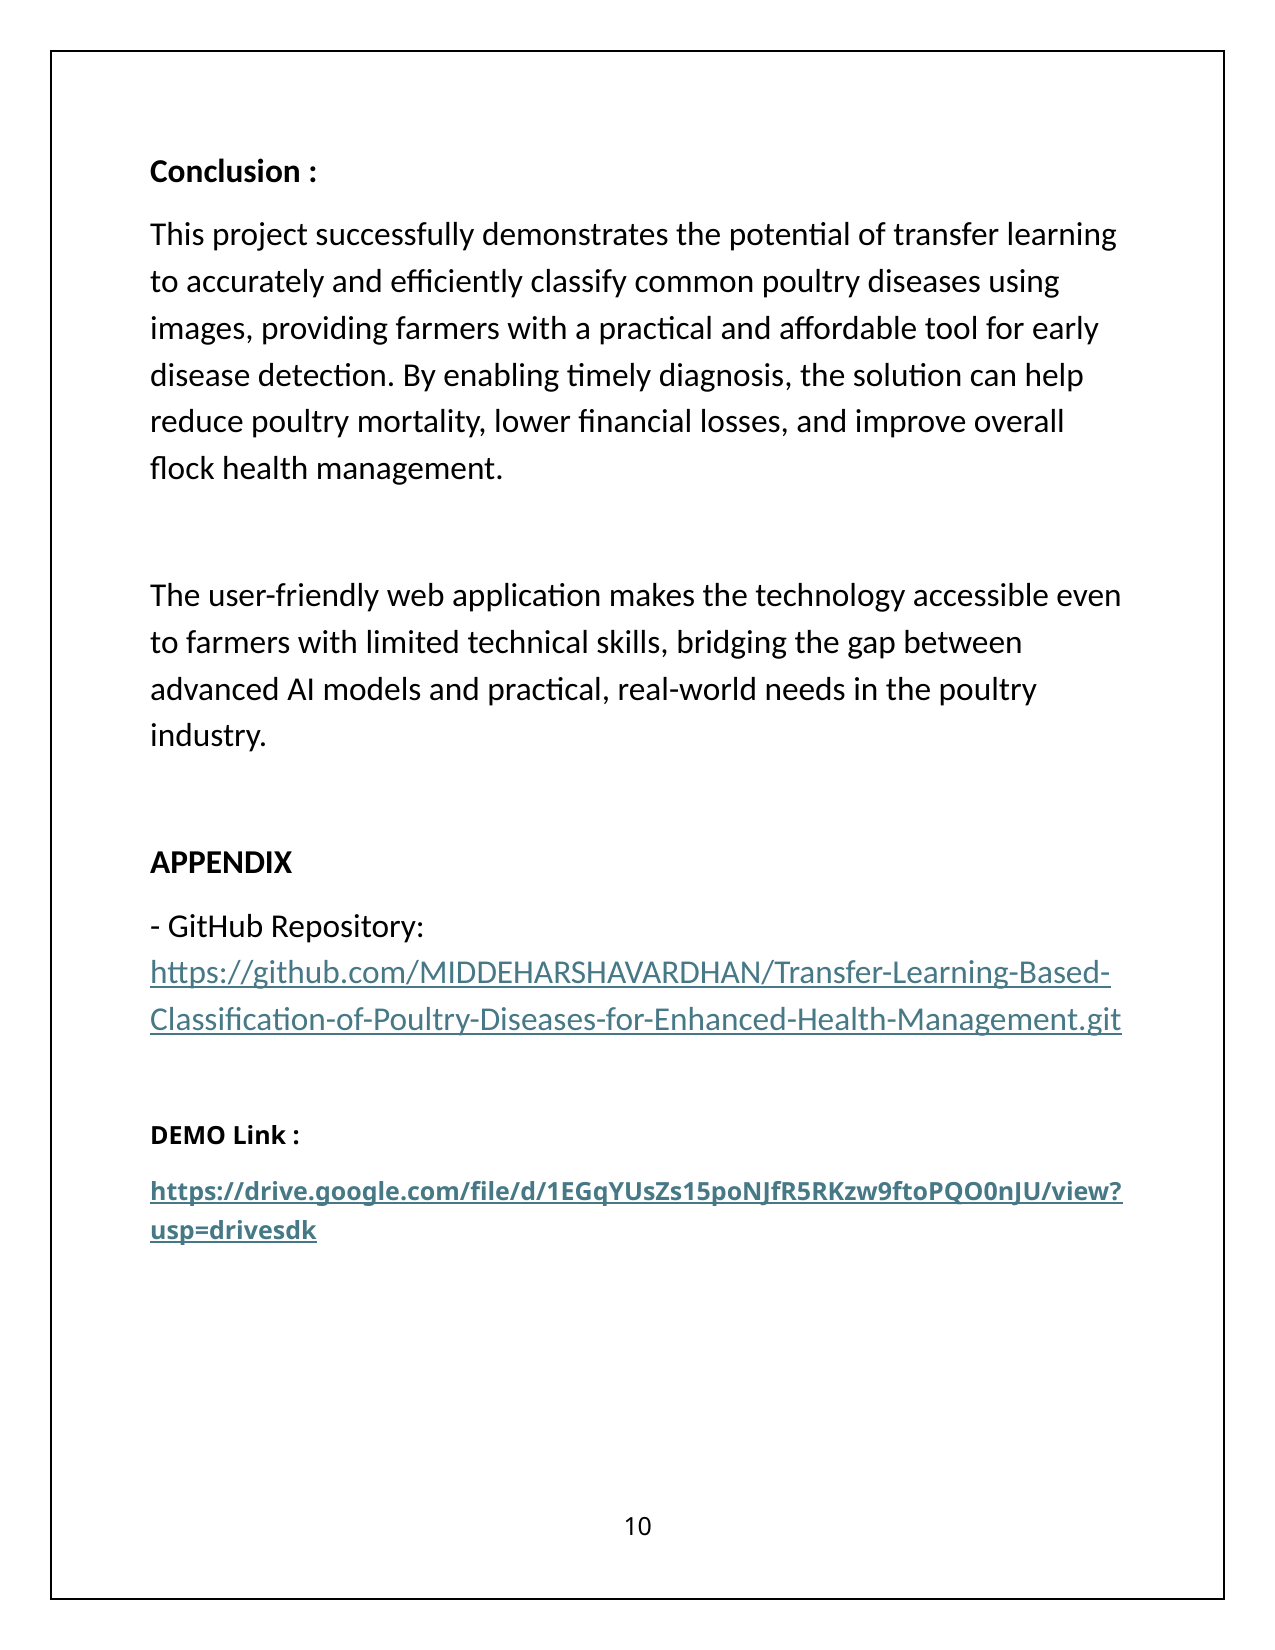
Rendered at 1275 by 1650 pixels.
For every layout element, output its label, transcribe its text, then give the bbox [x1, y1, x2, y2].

text The user-friendly web application makes the technology accessible even to farmers with limited technical skills, bridging the gap between advanced AI models and practical, real-world needs in the poultry industry. [150, 574, 1125, 755]
text Conclusion : [150, 150, 1125, 191]
text https://drive.google.com/file/d/1EGqYUsZs15poNJfR5RKzw9ftoPQO0nJU/view?usp=drivesdk [150, 1173, 1125, 1247]
text This project successfully demonstrates the potential of transfer learning to accurately and efficiently classify common poultry diseases using images, providing farmers with a practical and affordable tool for early disease detection. By enabling timely diagnosis, the solution can help reduce poultry mortality, lower financial losses, and improve overall flock health management. [150, 213, 1125, 488]
text - GitHub Repository: https://github.com/MIDDEHARSHAVARDHAN/Transfer-Learning-Based-Classification-of-Poultry-Diseases-for-Enhanced-Health-Management.git [150, 905, 1125, 1039]
text APPENDIX [150, 841, 1125, 882]
text DEMO Link : [150, 1118, 1125, 1152]
